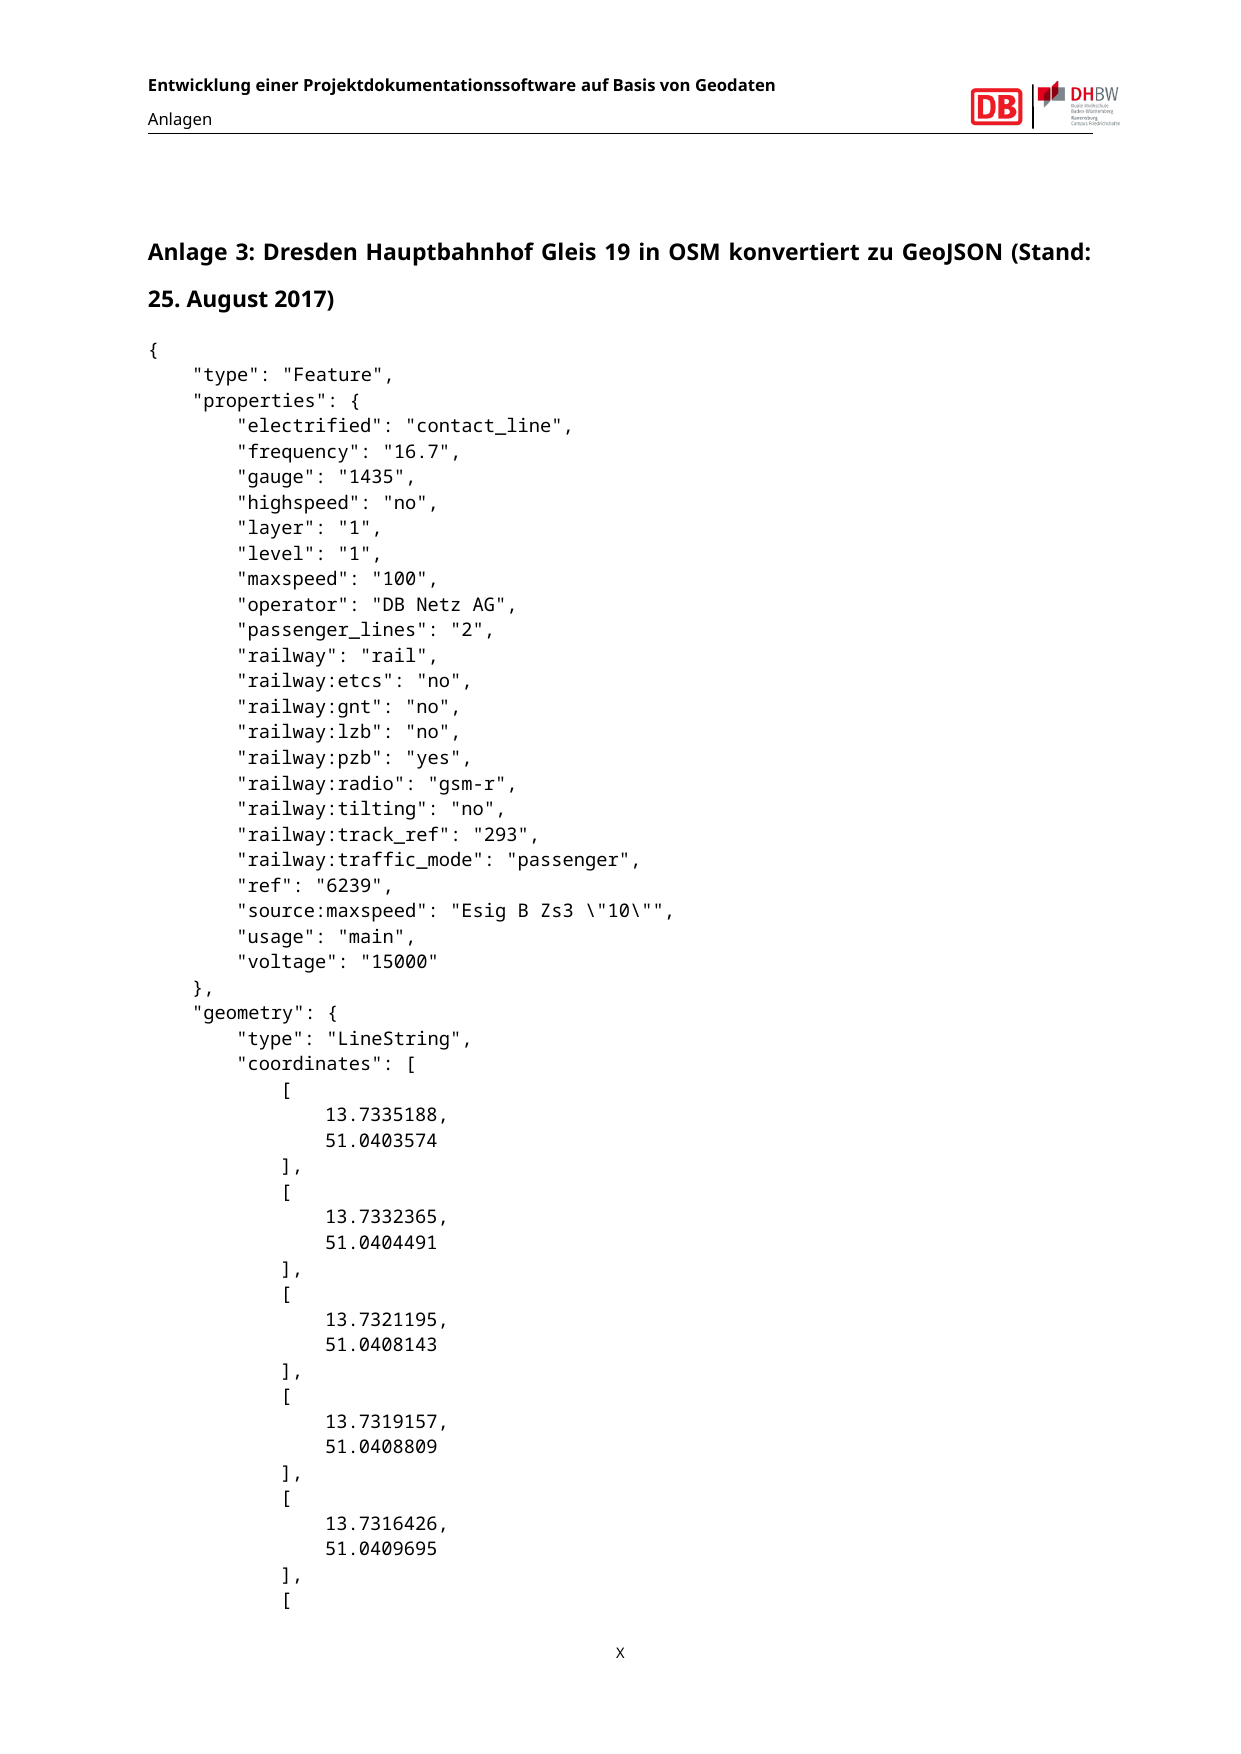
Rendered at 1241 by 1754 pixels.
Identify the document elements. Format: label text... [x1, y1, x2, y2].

text "maxspeed": "100", [148, 566, 1093, 591]
text "railway:traffic_mode": "passenger", [148, 846, 1093, 872]
text "railway:pzb": "yes", [148, 744, 1093, 770]
text [ [148, 1178, 1093, 1204]
text 13.7321195, [148, 1306, 1093, 1331]
text "railway:lzb": "no", [148, 719, 1093, 744]
text 13.7335188, [148, 1102, 1093, 1127]
text ], [148, 1357, 1093, 1382]
text ], [148, 1459, 1093, 1484]
text ], [148, 1561, 1093, 1587]
text "frequency": "16.7", [148, 438, 1093, 464]
text }, [148, 974, 1093, 999]
text "coordinates": [ [148, 1051, 1093, 1076]
text "railway:track_ref": "293", [148, 821, 1093, 846]
text 13.7332365, [148, 1204, 1093, 1229]
text 51.0403574 [148, 1127, 1093, 1153]
text "layer": "1", [148, 515, 1093, 540]
text "highspeed": "no", [148, 489, 1093, 515]
text [ [148, 1076, 1093, 1102]
text "electrified": "contact_line", [148, 413, 1093, 438]
text "type": "LineString", [148, 1025, 1093, 1051]
text "passenger_lines": "2", [148, 617, 1093, 642]
text 51.0408143 [148, 1331, 1093, 1357]
text 51.0404491 [148, 1229, 1093, 1255]
text "usage": "main", [148, 923, 1093, 948]
picture [970, 88, 1023, 126]
text "operator": "DB Netz AG", [148, 591, 1093, 617]
text 51.0409695 [148, 1536, 1093, 1561]
text [ [148, 1280, 1093, 1306]
text [ [148, 1382, 1093, 1408]
text [ [148, 1587, 1093, 1612]
text "railway:radio": "gsm-r", [148, 770, 1093, 795]
text "source:maxspeed": "Esig B Zs3 \"10\"", [148, 897, 1093, 923]
text "geometry": { [148, 999, 1093, 1025]
text "type": "Feature", [148, 362, 1093, 387]
text 51.0408809 [148, 1433, 1093, 1459]
text "properties": { [148, 387, 1093, 413]
text "railway": "rail", [148, 642, 1093, 668]
text { [148, 336, 1093, 362]
text "railway:gnt": "no", [148, 693, 1093, 719]
text "gauge": "1435", [148, 464, 1093, 489]
text 13.7316426, [148, 1510, 1093, 1536]
text "level": "1", [148, 540, 1093, 566]
text "voltage": "15000" [148, 948, 1093, 974]
text ], [148, 1153, 1093, 1178]
picture [1037, 81, 1120, 126]
text "railway:etcs": "no", [148, 668, 1093, 693]
text [ [148, 1484, 1093, 1510]
text 13.7319157, [148, 1408, 1093, 1433]
text "ref": "6239", [148, 872, 1093, 897]
text ], [148, 1255, 1093, 1280]
subtitle Anlage 3: Dresden Hauptbahnhof Gleis 19 in OSM konvertiert zu GeoJSON (Stand: 25. August 2017) [148, 236, 1093, 314]
text "railway:tilting": "no", [148, 795, 1093, 821]
